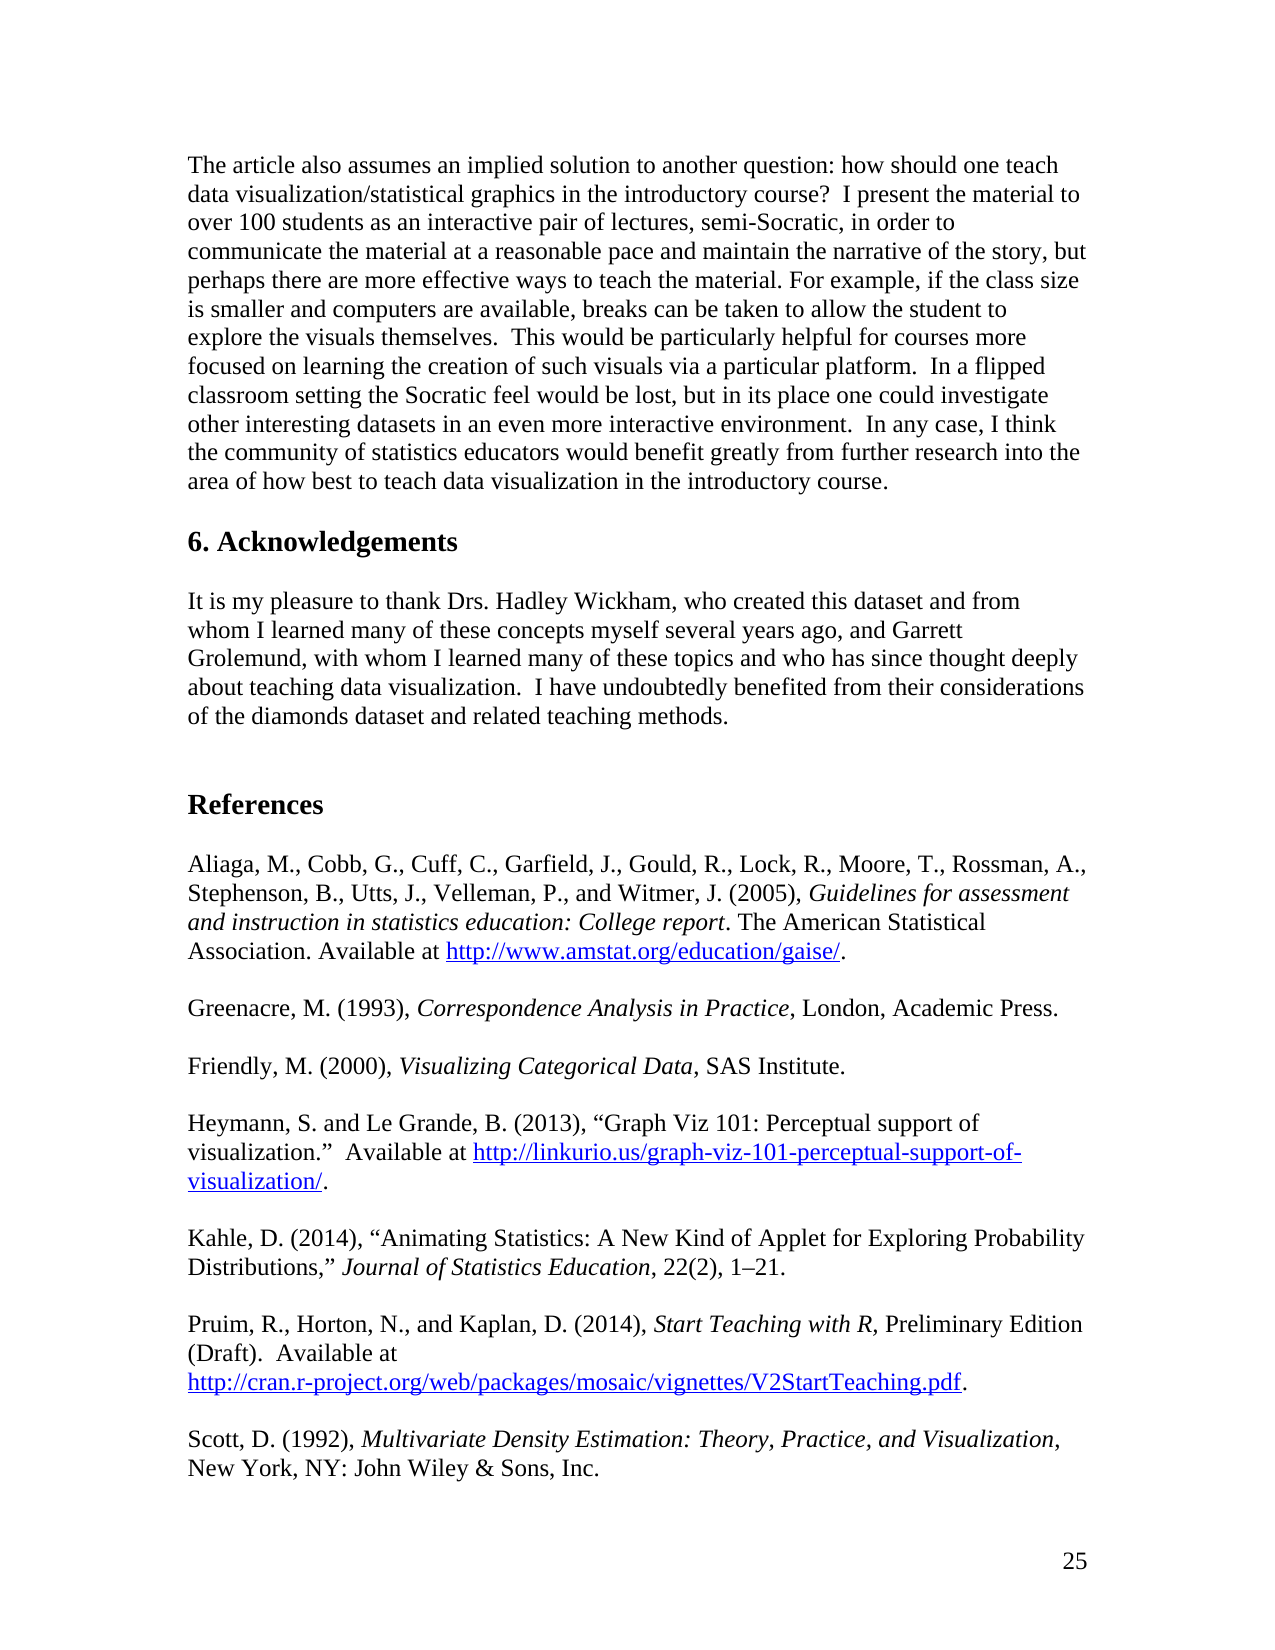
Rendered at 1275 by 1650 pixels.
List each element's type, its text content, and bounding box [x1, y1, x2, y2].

text It is my pleasure to thank Drs. Hadley Wickham, who created this dataset and from whom I learned many of these concepts myself several years ago, and Garrett Grolemund, with whom I learned many of these topics and who has since thought deeply about teaching data visualization. I have undoubtedly benefited from their considerations of the diamonds dataset and related teaching methods. [187, 586, 1087, 730]
text Scott, D. (1992), Multivariate Density Estimation: Theory, Practice, and Visualization, New York, NY: John Wiley & Sons, Inc. [187, 1424, 1087, 1482]
text http://cran.r-project.org/web/packages/mosaic/vignettes/V2StartTeaching.pdf. [187, 1367, 1087, 1396]
text Pruim, R., Horton, N., and Kaplan, D. (2014), Start Teaching with R, Preliminary Edition (Draft). Available at [187, 1309, 1087, 1367]
text Kahle, D. (2014), “Animating Statistics: A New Kind of Applet for Exploring Probability Distributions,” Journal of Statistics Education, 22(2), 1–21. [187, 1223, 1087, 1281]
text 6. Acknowledgements [187, 524, 1087, 557]
text Heymann, S. and Le Grande, B. (2013), “Graph Viz 101: Perceptual support of visualization.” Available at http://linkurio.us/graph-viz-101-perceptual-support-of-visualization/. [187, 1108, 1087, 1194]
text The article also assumes an implied solution to another question: how should one teach data visualization/statistical graphics in the introductory course? I present the material to over 100 students as an interactive pair of lectures, semi-Socratic, in order to communicate the material at a reasonable pace and maintain the narrative of the story, but perhaps there are more effective ways to teach the material. For example, if the class size is smaller and computers are available, breaks can be taken to allow the student to explore the visuals themselves. This would be particularly helpful for courses more focused on learning the creation of such visuals via a particular platform. In a flipped classroom setting the Socratic feel would be lost, but in its place one could investigate other interesting datasets in an even more interactive environment. In any case, I think the community of statistics educators would benefit greatly from further research into the area of how best to teach data visualization in the introductory course. [187, 150, 1087, 495]
text Friendly, M. (2000), Visualizing Categorical Data, SAS Institute. [187, 1051, 1087, 1079]
text References [187, 787, 1087, 821]
text Greenacre, M. (1993), Correspondence Analysis in Practice, London, Academic Press. [187, 993, 1087, 1022]
text Aliaga, M., Cobb, G., Cuff, C., Garfield, J., Gould, R., Lock, R., Moore, T., Rossman, A., Stephenson, B., Utts, J., Velleman, P., and Witmer, J. (2005), Guidelines for assessment and instruction in statistics education: College report. The American Statistical Association. Available at http://www.amstat.org/education/gaise/. [187, 849, 1087, 964]
